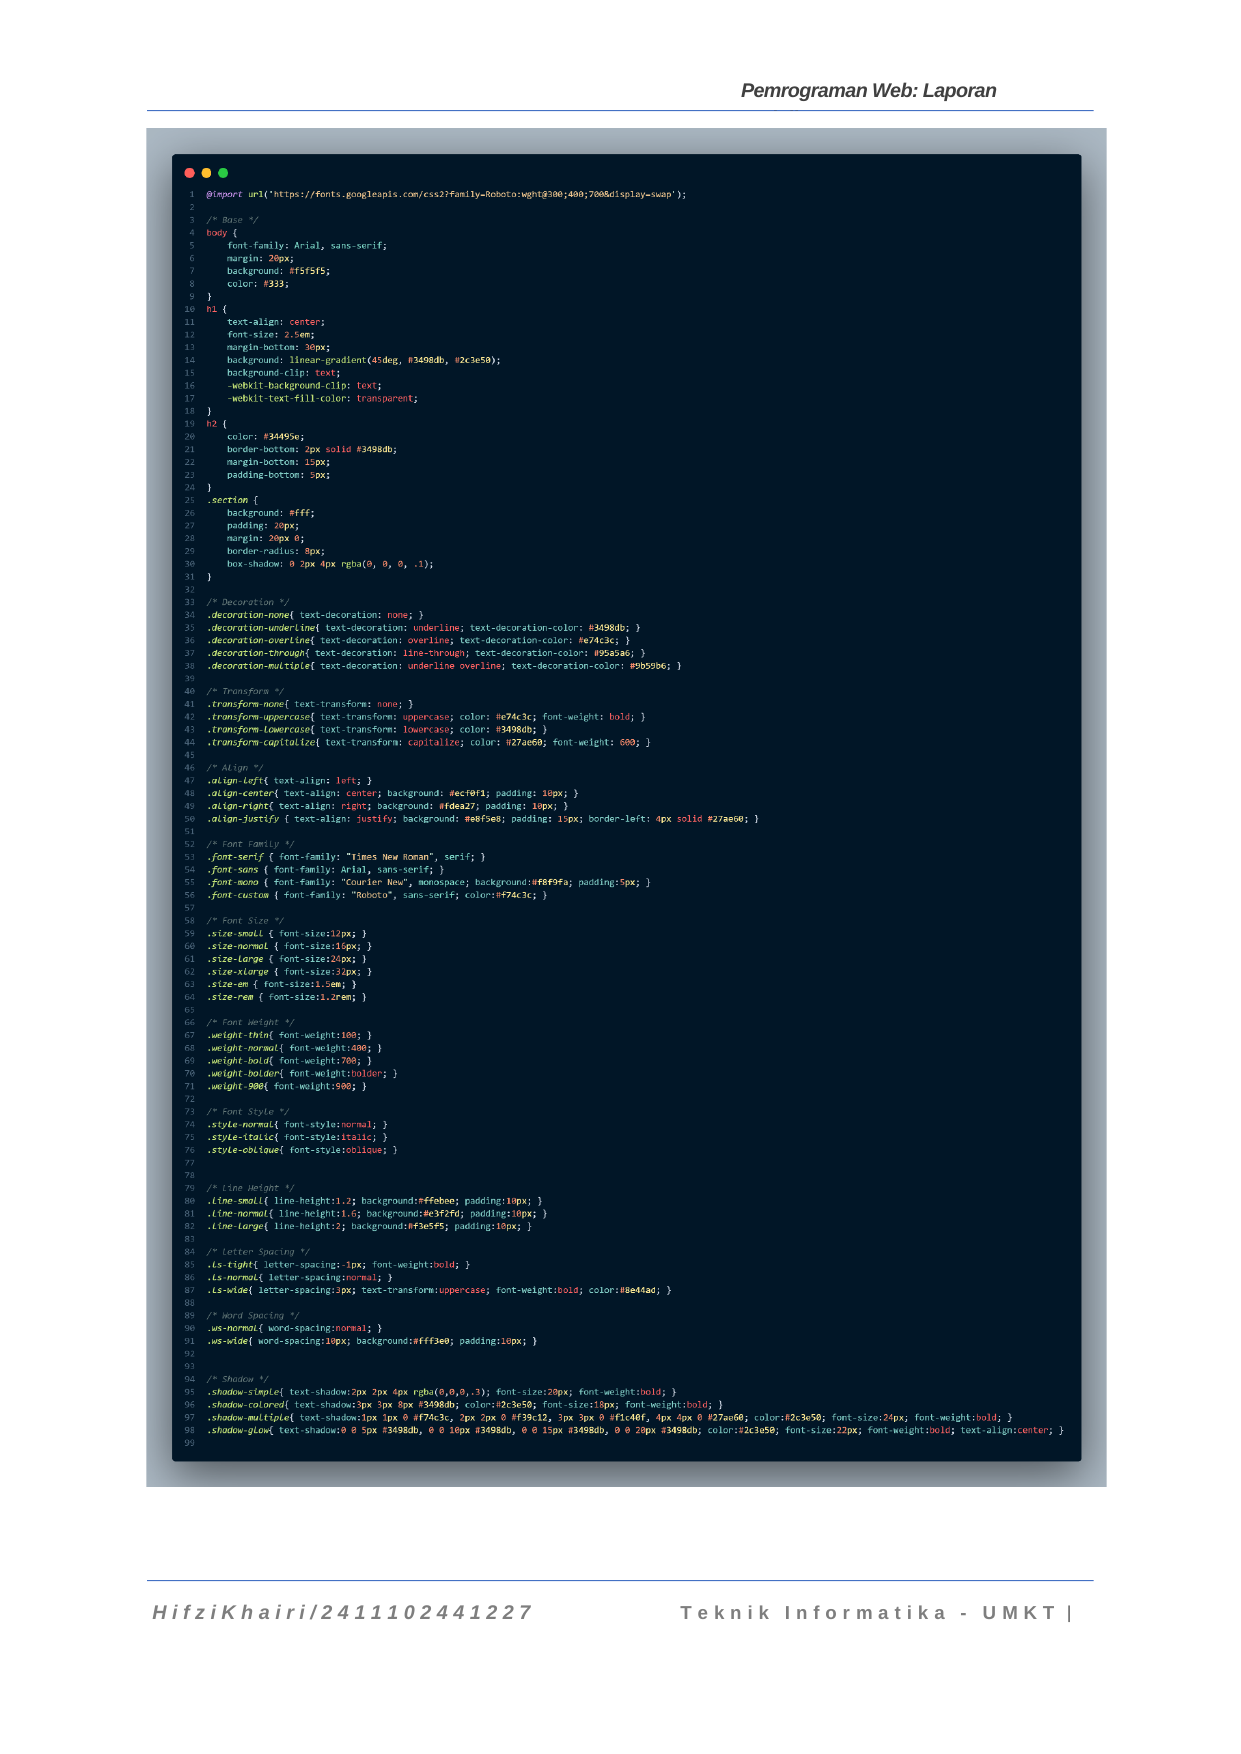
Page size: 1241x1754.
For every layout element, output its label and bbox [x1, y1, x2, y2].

picture [146, 128, 1107, 1487]
